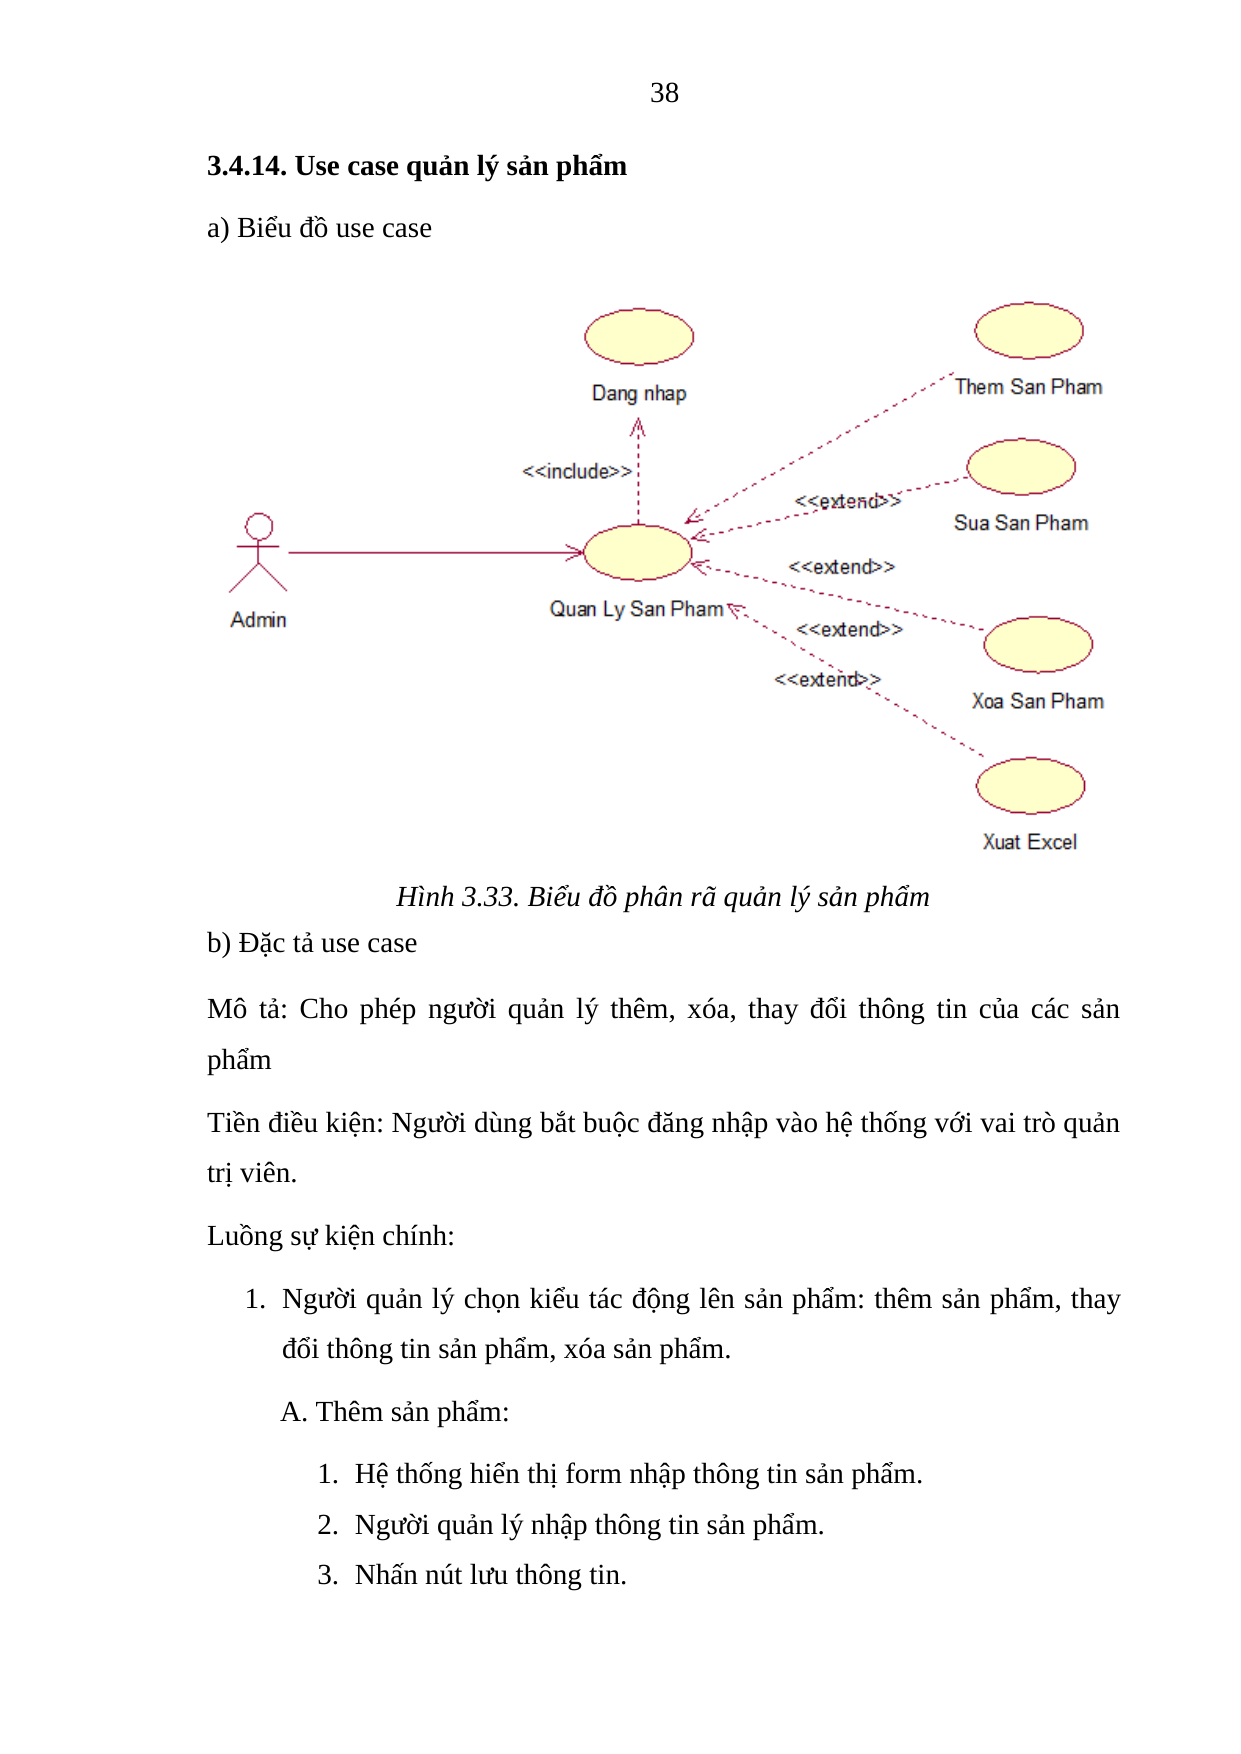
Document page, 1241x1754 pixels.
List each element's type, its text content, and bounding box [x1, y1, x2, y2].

list Hệ thống hiển thị form nhập thông tin sản phẩm. [317, 1457, 1122, 1490]
text b) Đặc tả use case [207, 925, 1122, 958]
list Người quản lý chọn kiểu tác động lên sản phẩm: thêm sản phẩm, thay đổi thông tin sản phẩm, xóa sản phẩm. [244, 1281, 1122, 1364]
text Tiền điều kiện: Người dùng bắt buộc đăng nhập vào hệ thống với vai trò quản trị viên. [207, 1105, 1122, 1189]
text A. Thêm sản phẩm: [207, 1394, 1122, 1427]
text Mô tả: Cho phép người quản lý thêm, xóa, thay đổi thông tin của các sản phẩm [207, 992, 1122, 1076]
text Luồng sự kiện chính: [207, 1218, 1122, 1251]
picture [209, 277, 1120, 862]
list Người quản lý nhập thông tin sản phẩm. [317, 1507, 1122, 1541]
subtitle Use case quản lý sản phẩm [207, 148, 1122, 181]
list Nhấn nút lưu thông tin. [317, 1557, 1122, 1591]
text a) Biểu đồ use case [207, 211, 1122, 244]
